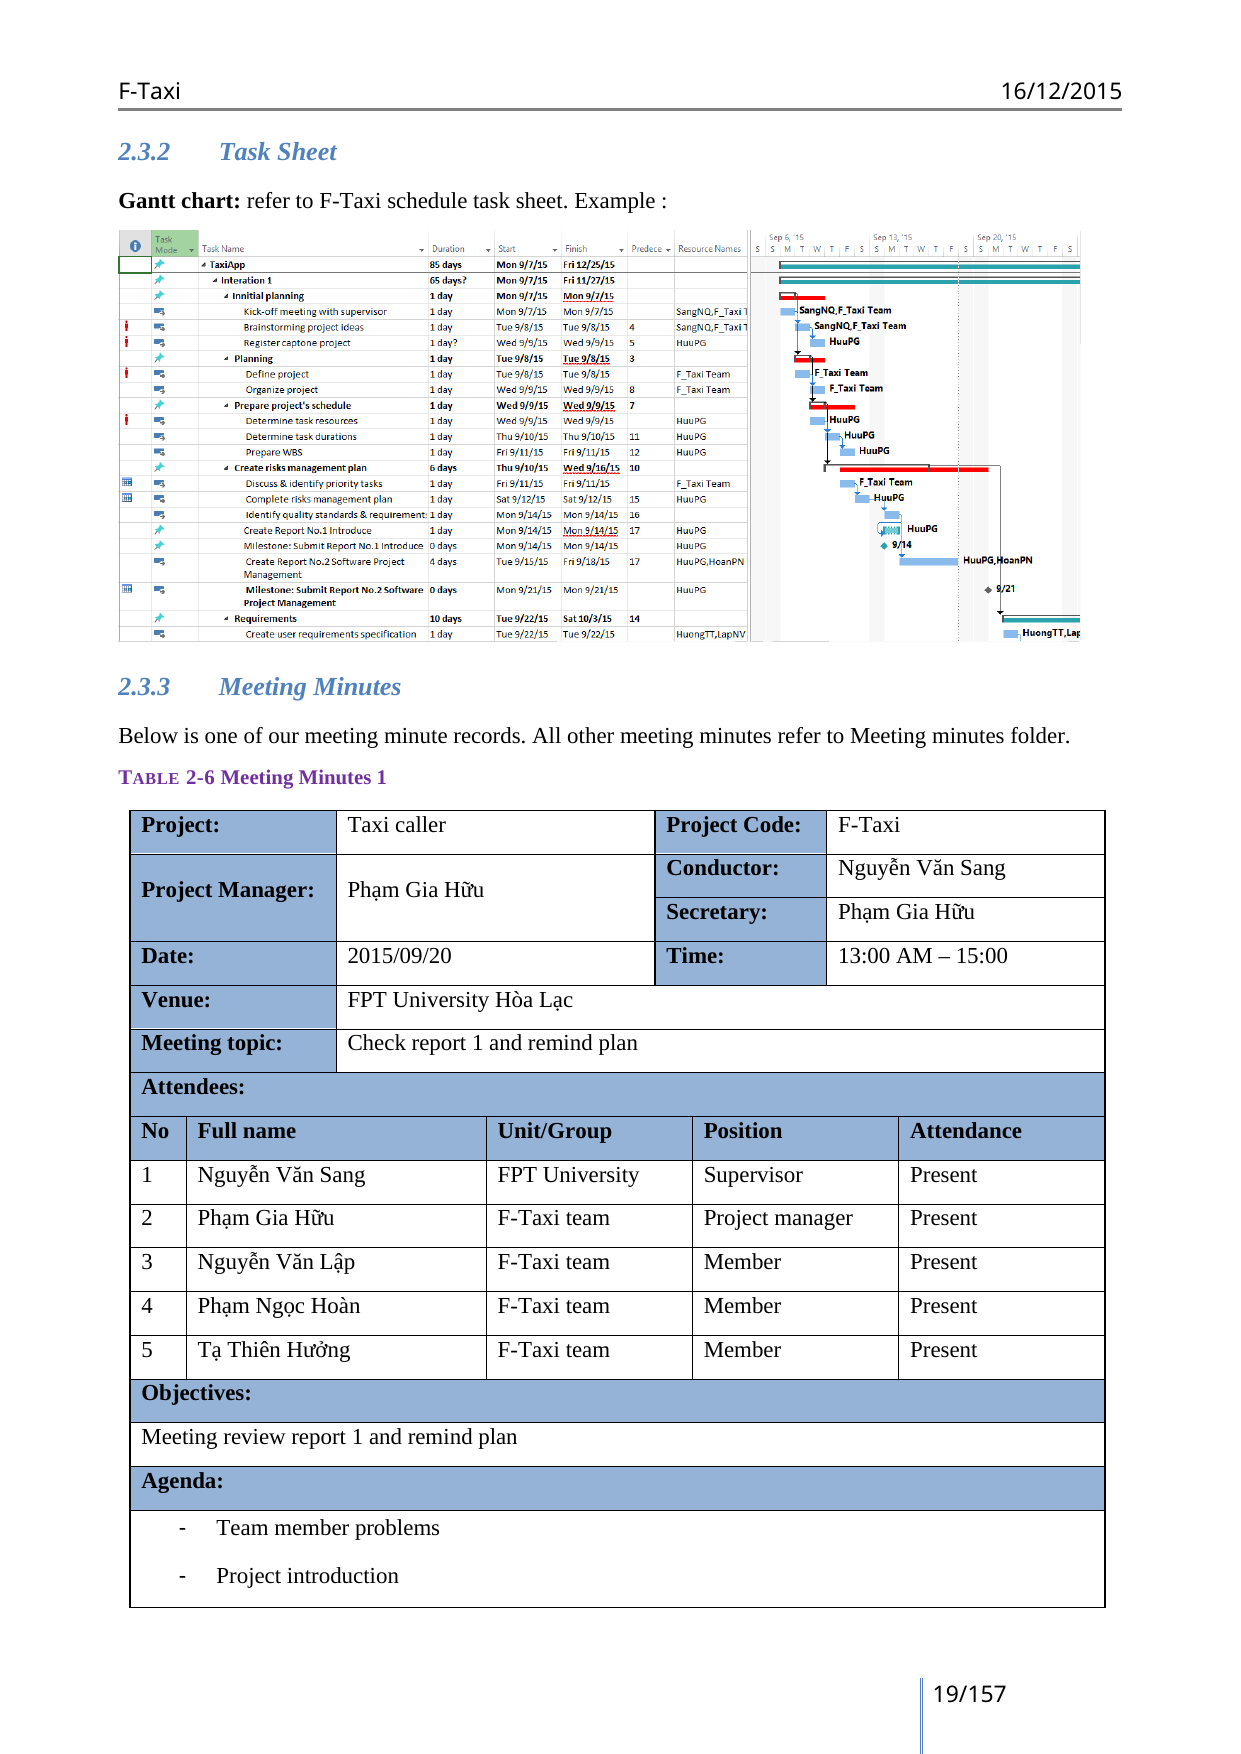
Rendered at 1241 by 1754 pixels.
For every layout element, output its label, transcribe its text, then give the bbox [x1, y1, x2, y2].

table_cell Project Manager: [131, 855, 336, 941]
table_cell Secretary: [656, 898, 826, 941]
table_cell Phạm Ngọc Hoàn [187, 1292, 486, 1335]
table_cell Supervisor [693, 1161, 898, 1203]
table_cell Member [693, 1292, 898, 1335]
table_cell Check report 1 and remind plan [337, 1030, 1104, 1072]
text Table 2-6 Meeting Minutes 1 [118, 765, 1122, 789]
table_cell 3 [131, 1248, 186, 1291]
table_cell Meeting review report 1 and remind plan [131, 1423, 1104, 1466]
table_cell Project manager [693, 1205, 898, 1247]
table_cell Attendees: [131, 1073, 1104, 1116]
table_cell Member [693, 1248, 898, 1291]
table_cell Objectives: [131, 1380, 1104, 1422]
table_cell Unit/Group [487, 1117, 692, 1160]
picture [118, 230, 1081, 642]
subtitle Task Sheet [118, 136, 1122, 166]
table_cell No [131, 1117, 186, 1160]
table_cell Present [899, 1292, 1104, 1335]
table_cell Present [899, 1336, 1104, 1378]
table_cell Phạm Gia Hữu [337, 855, 654, 941]
table_cell FPT University Hòa Lạc [337, 986, 1104, 1028]
table_cell F-Taxi team [487, 1205, 692, 1247]
table_cell Member [693, 1336, 898, 1378]
table_cell 2 [131, 1205, 186, 1247]
table_cell Nguyễn Văn Sang [187, 1161, 486, 1203]
table_cell Tạ Thiên Hưởng [187, 1336, 486, 1378]
text Below is one of our meeting minute records. All other meeting minutes refer to Meeting minutes folder. [118, 722, 1122, 748]
table_cell Full name [187, 1117, 486, 1160]
subtitle Meeting Minutes [118, 671, 1122, 701]
text Gantt chart: refer to F-Taxi schedule task sheet. Example : [118, 188, 1122, 214]
table_cell Nguyễn Văn Lập [187, 1248, 486, 1291]
table_header Project Code: [656, 811, 826, 853]
table_cell Present [899, 1205, 1104, 1247]
table_cell Position [693, 1117, 898, 1160]
table_cell Date: [131, 942, 336, 985]
table_cell 4 [131, 1292, 186, 1335]
table_cell 5 [131, 1336, 186, 1378]
table_cell Present [899, 1248, 1104, 1291]
table_cell Venue: [131, 986, 336, 1028]
table_cell Conductor: [656, 855, 826, 897]
table_cell Nguyễn Văn Sang [827, 855, 1104, 897]
table_header F-Taxi [827, 811, 1104, 853]
table_cell FPT University [487, 1161, 692, 1203]
table_cell F-Taxi team [487, 1292, 692, 1335]
table_cell Agenda: [131, 1467, 1104, 1510]
table_cell F-Taxi team [487, 1336, 692, 1378]
table_cell 13:00 AM – 15:00 [827, 942, 1104, 985]
table_header Taxi caller [337, 811, 654, 853]
table_header Project: [131, 811, 336, 853]
table_cell Time: [656, 942, 826, 985]
table_cell Meeting topic: [131, 1030, 336, 1072]
table_cell 2015/09/20 [337, 942, 654, 985]
table_cell 1 [131, 1161, 186, 1203]
table_cell Present [899, 1161, 1104, 1203]
table_cell Attendance [899, 1117, 1104, 1160]
table_cell Phạm Gia Hữu [827, 898, 1104, 941]
table_cell F-Taxi team [487, 1248, 692, 1291]
table_cell Team member problems Project introduction [131, 1511, 1104, 1607]
table_cell Phạm Gia Hữu [187, 1205, 486, 1247]
